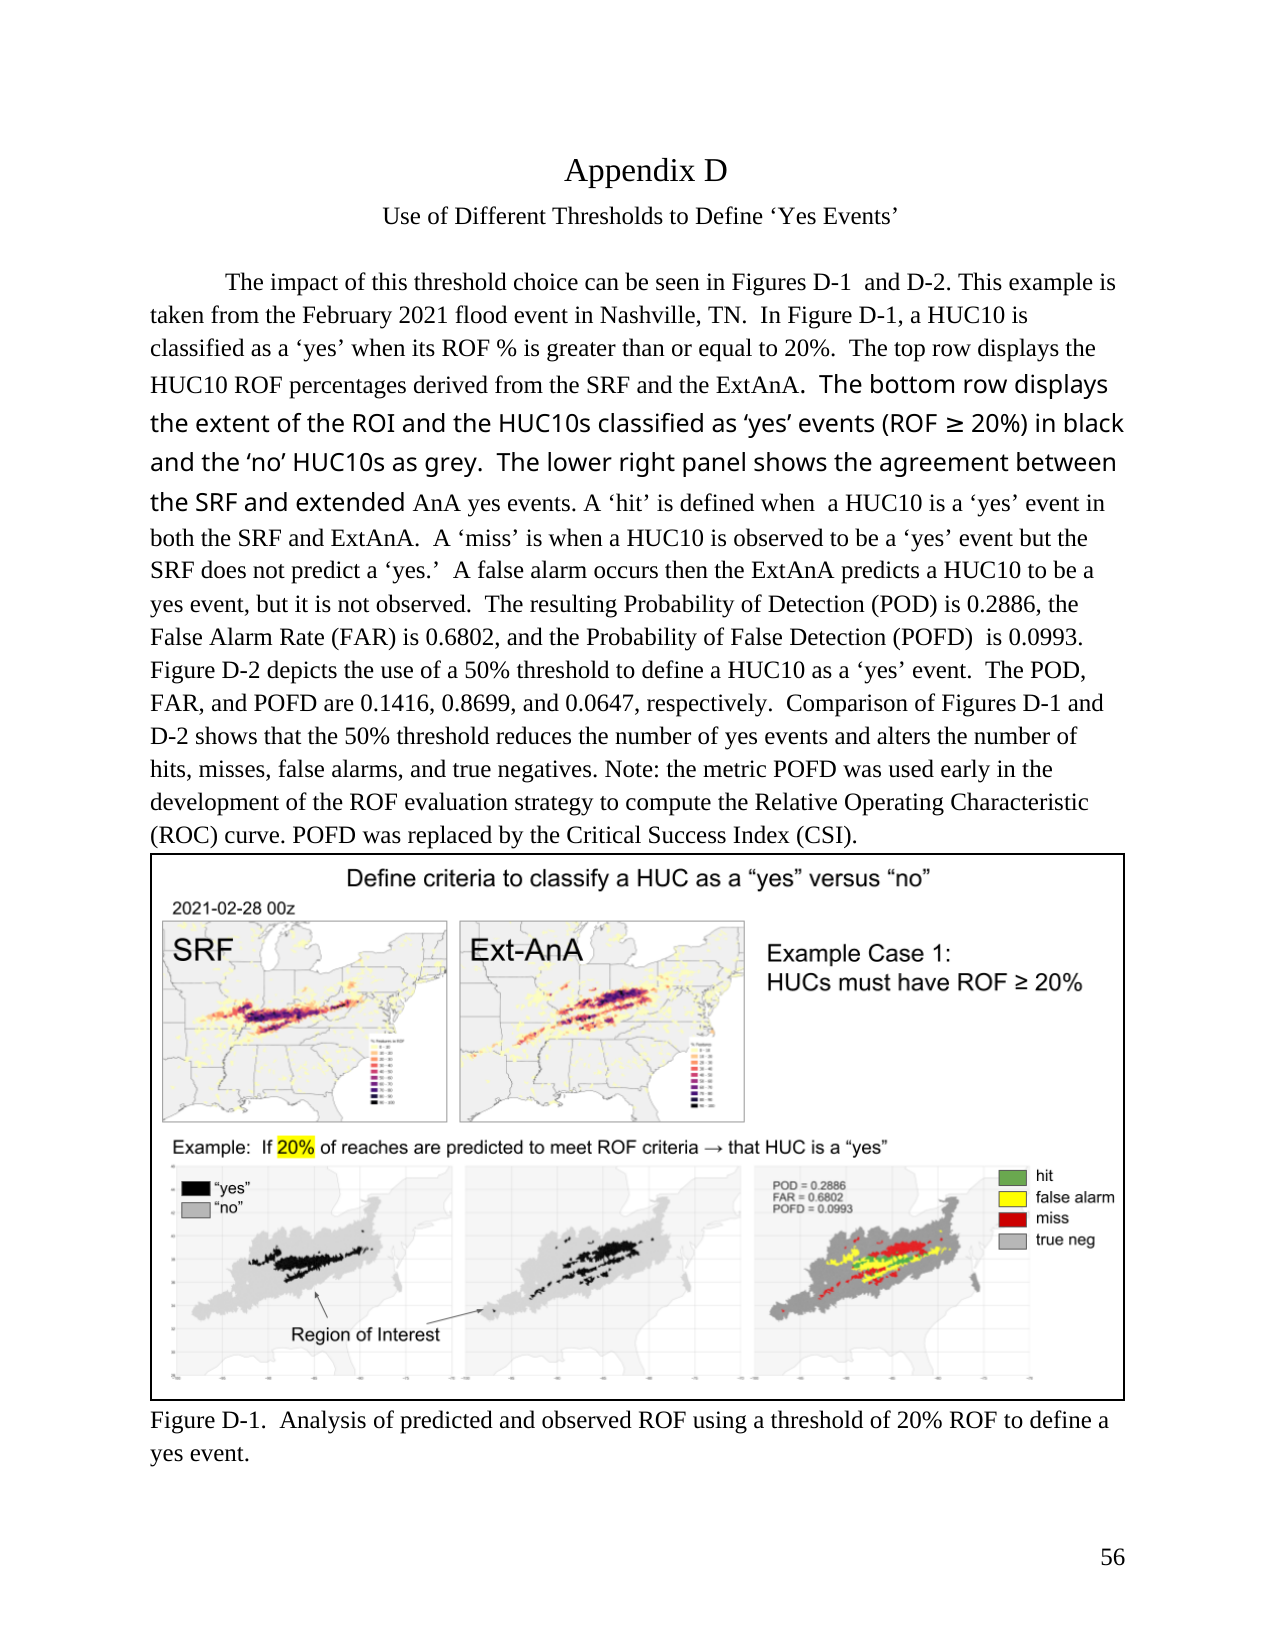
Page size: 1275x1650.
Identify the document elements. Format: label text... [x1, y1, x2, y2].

text The impact of this threshold choice can be seen in Figures D-1 and D-2. This example is taken from the February 2021 flood event in Nashville, TN. In Figure D-1, a HUC10 is classified as a ‘yes’ when its ROF % is greater than or equal to 20%. The top row displays the HUC10 ROF percentages derived from the SRF and the ExtAnA. The bottom row displays the extent of the ROI and the HUC10s classified as ‘yes’ events (ROF ≥ 20%) in black and the ‘no’ HUC10s as grey. The lower right panel shows the agreement between the SRF and extended AnA yes events. A ‘hit’ is defined when a HUC10 is a ‘yes’ event in both the SRF and ExtAnA. A ‘miss’ is when a HUC10 is observed to be a ‘yes’ event but the SRF does not predict a ‘yes.’ A false alarm occurs then the ExtAnA predicts a HUC10 to be a yes event, but it is not observed. The resulting Probability of Detection (POD) is 0.2886, the False Alarm Rate (FAR) is 0.6802, and the Probability of False Detection (POFD) is 0.0993. Figure D-2 depicts the use of a 50% threshold to define a HUC10 as a ‘yes’ event. The POD, FAR, and POFD are 0.1416, 0.8699, and 0.0647, respectively. Comparison of Figures D-1 and D-2 shows that the 50% threshold reduces the number of yes events and alters the number of hits, misses, false alarms, and true negatives. Note: the metric POFD was used early in the development of the ROF evaluation strategy to compute the Relative Operating Characteristic (ROC) curve. POFD was replaced by the Critical Success Index (CSI). [150, 267, 1125, 848]
subtitle Appendix D [150, 150, 1125, 188]
picture [152, 855, 1123, 1399]
text Use of Different Thresholds to Define ‘Yes Events’ [150, 201, 1125, 229]
text Figure D-1. Analysis of predicted and observed ROF using a threshold of 20% ROF to define a yes event. [150, 1405, 1125, 1467]
